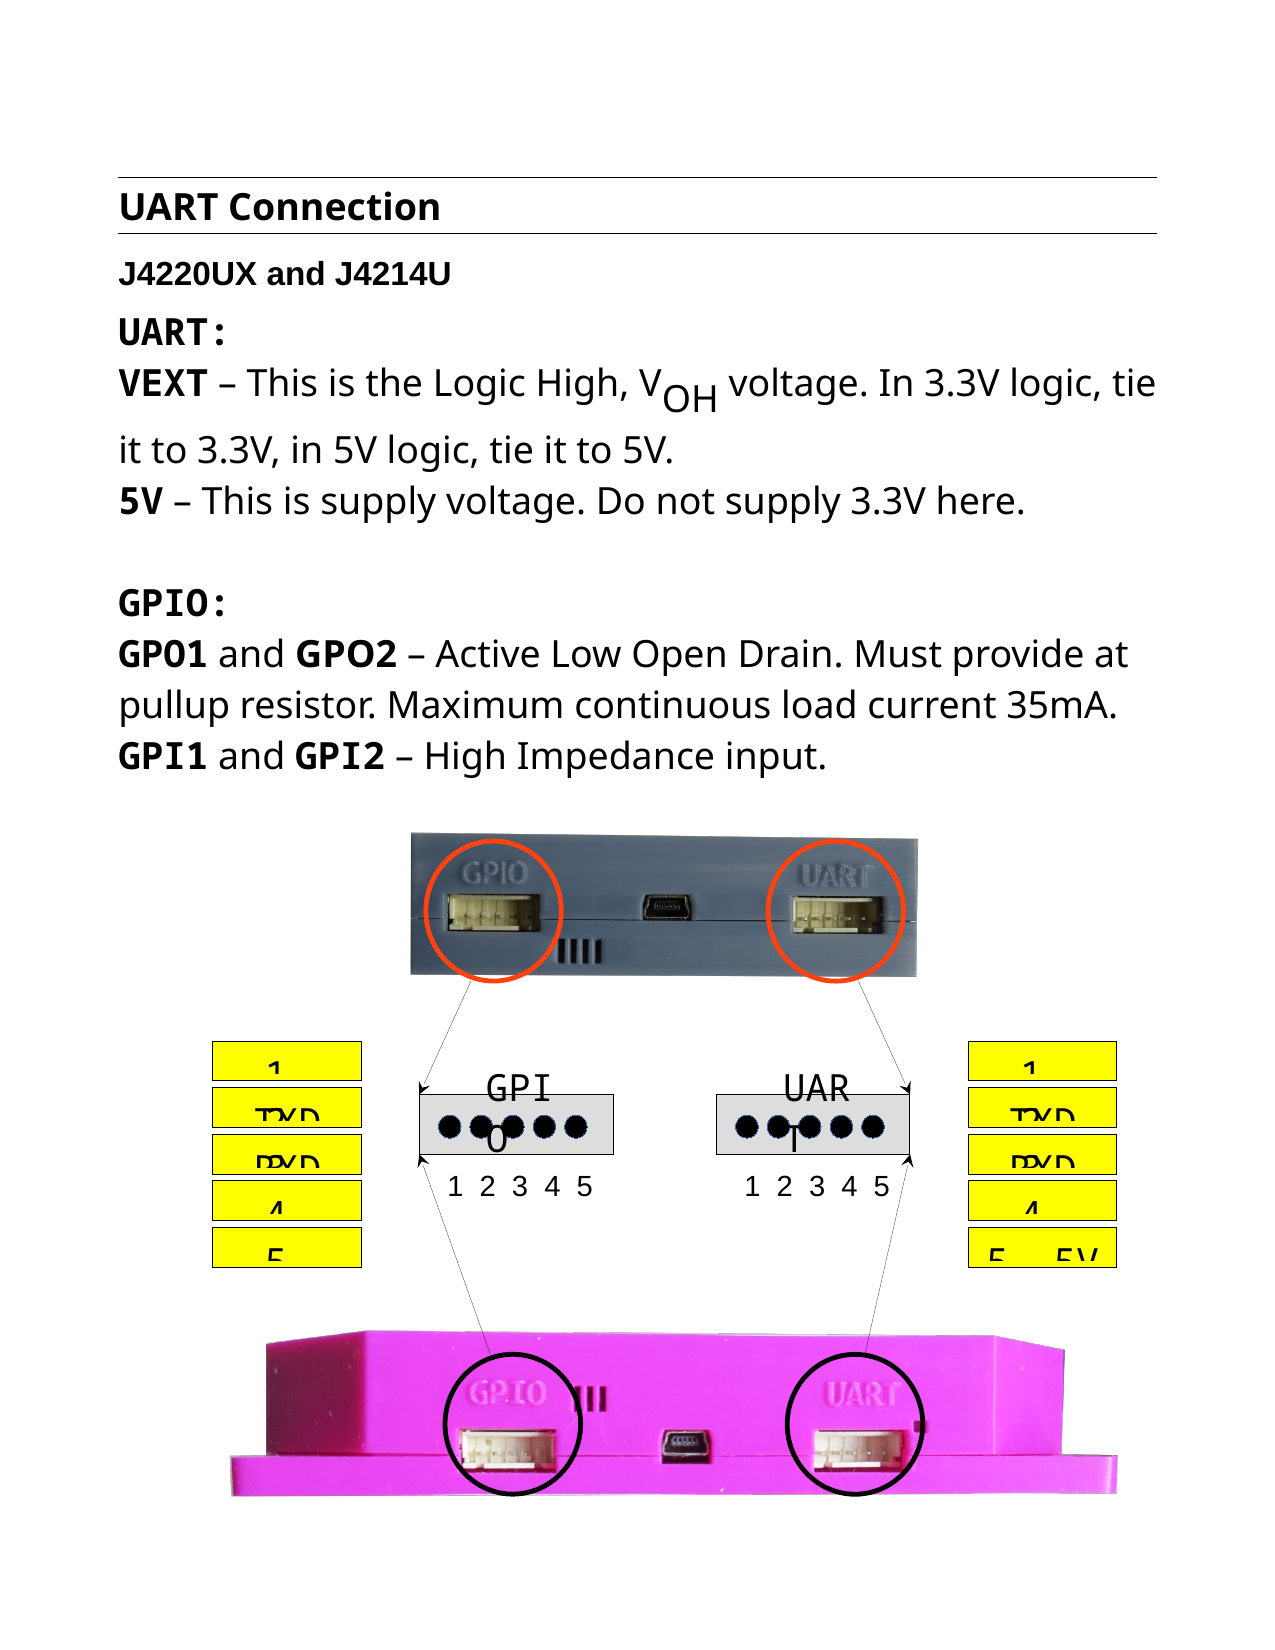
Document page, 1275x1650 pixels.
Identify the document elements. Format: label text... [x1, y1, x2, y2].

text GPI1 and GPI2 – High Impedance input. [118, 729, 1157, 780]
text 5V – This is supply voltage. Do not supply 3.3V here. [118, 474, 1157, 525]
picture [448, 1357, 578, 1491]
text GPIO: [118, 576, 1157, 627]
picture [164, 1301, 1161, 1528]
picture [385, 789, 956, 1008]
text VEXT – This is the Logic High, VOH voltage. In 3.3V logic, tie it to 3.3V, in 5V logic, tie it to 5V. [118, 356, 1157, 474]
subtitle J4220UX and J4214U [118, 254, 1157, 293]
text GPO1 and GPO2 – Active Low Open Drain. Must provide at pullup resistor. Maximum continuous load current 35mA. [118, 627, 1157, 729]
subtitle UART Connection [118, 178, 1157, 233]
picture [790, 1357, 920, 1491]
text UART: [118, 305, 1157, 356]
